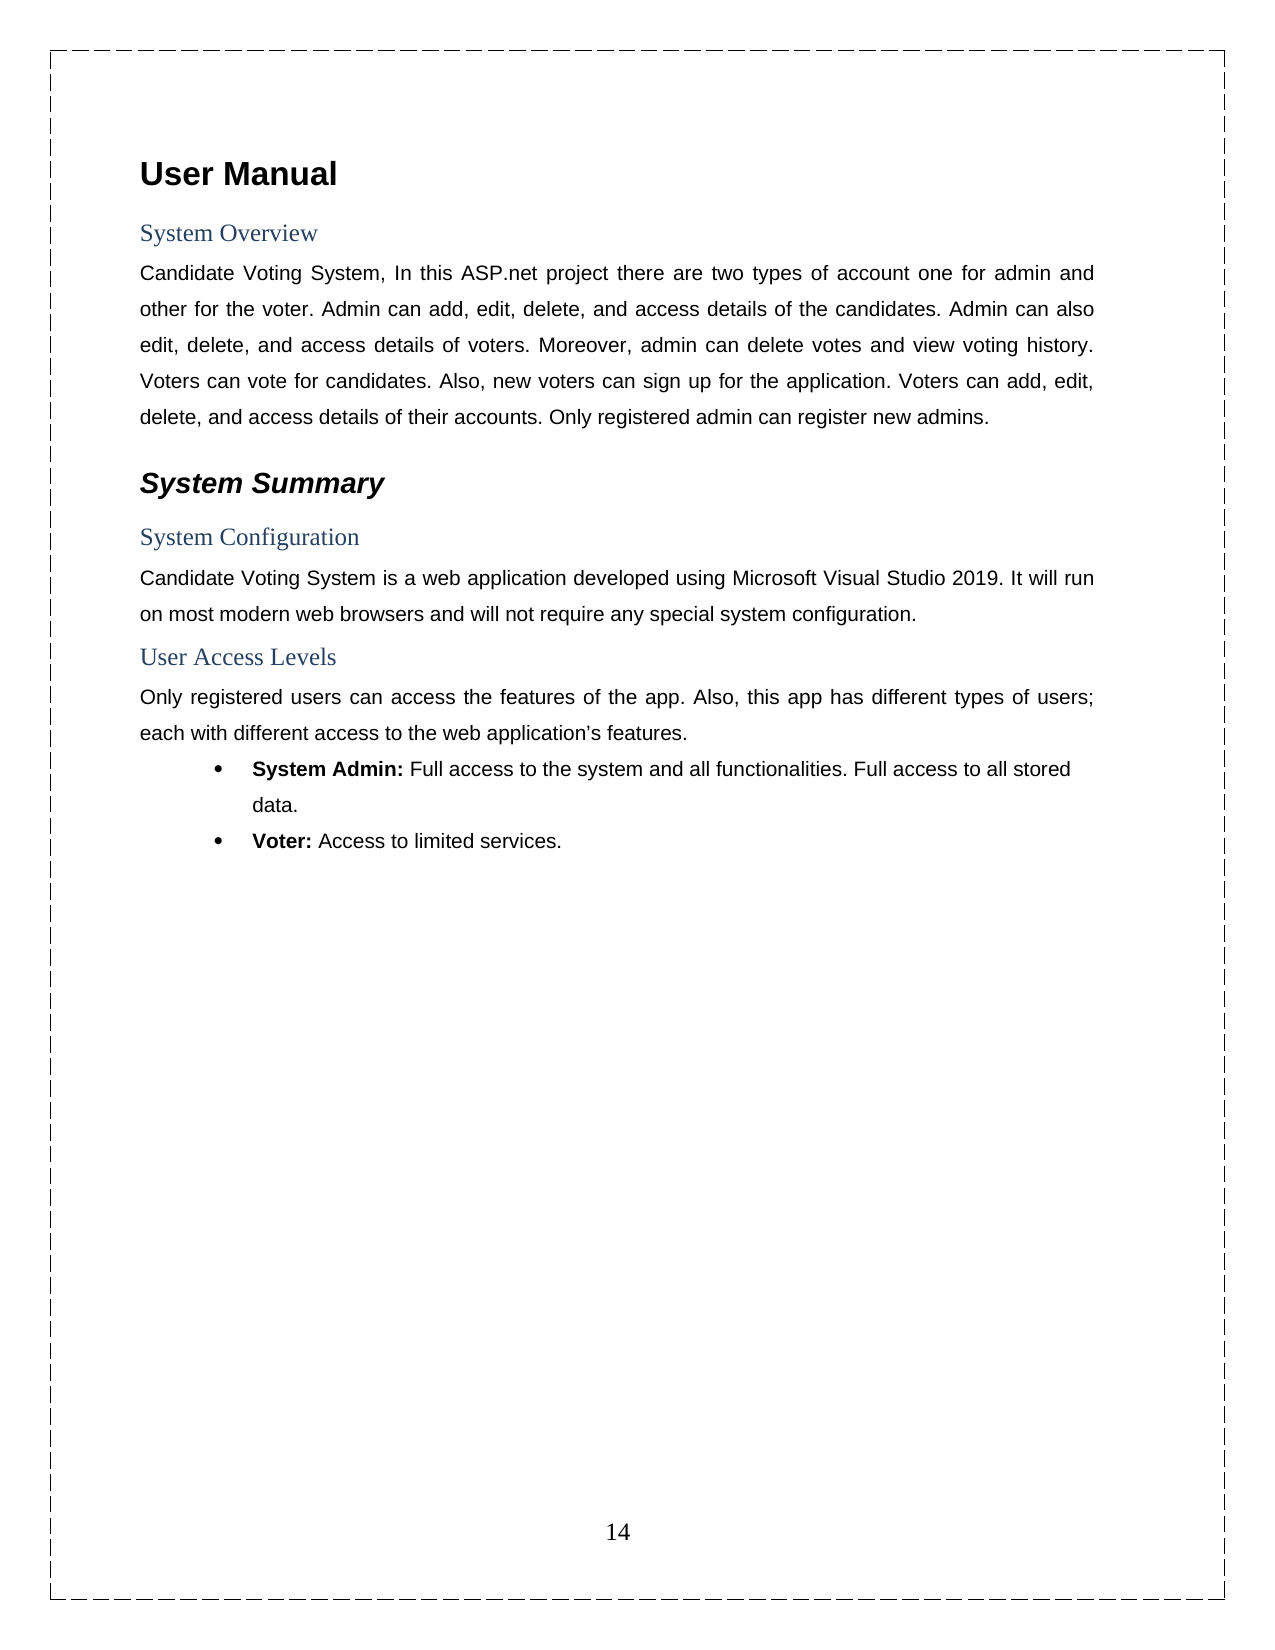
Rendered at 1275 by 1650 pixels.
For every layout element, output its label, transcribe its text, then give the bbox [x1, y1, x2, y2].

text Candidate Voting System, In this ASP.net project there are two types of account one for admin and other for the voter. Admin can add, edit, delete, and access details of the candidates. Admin can also edit, delete, and access details of voters. Moreover, admin can delete votes and view voting history. Voters can vote for candidates. Also, new voters can sign up for the application. Voters can add, edit, delete, and access details of their accounts. Only registered admin can register new admins. [139, 261, 1096, 429]
subtitle System Overview [139, 218, 1096, 247]
subtitle System Configuration [139, 522, 1096, 551]
list Voter: Access to limited services. [214, 828, 1096, 853]
list System Admin: Full access to the system and all functionalities. Full access to all stored data. [214, 757, 1096, 817]
text Only registered users can access the features of the app. Also, this app has different types of users; each with different access to the web application’s features. [139, 685, 1096, 744]
text Candidate Voting System is a web application developed using Microsoft Visual Studio 2019. It will run on most modern web browsers and will not require any special system configuration. [139, 566, 1096, 625]
subtitle User Access Levels [139, 642, 1096, 670]
subtitle User Manual [139, 154, 1096, 193]
subtitle System Summary [139, 466, 1096, 499]
